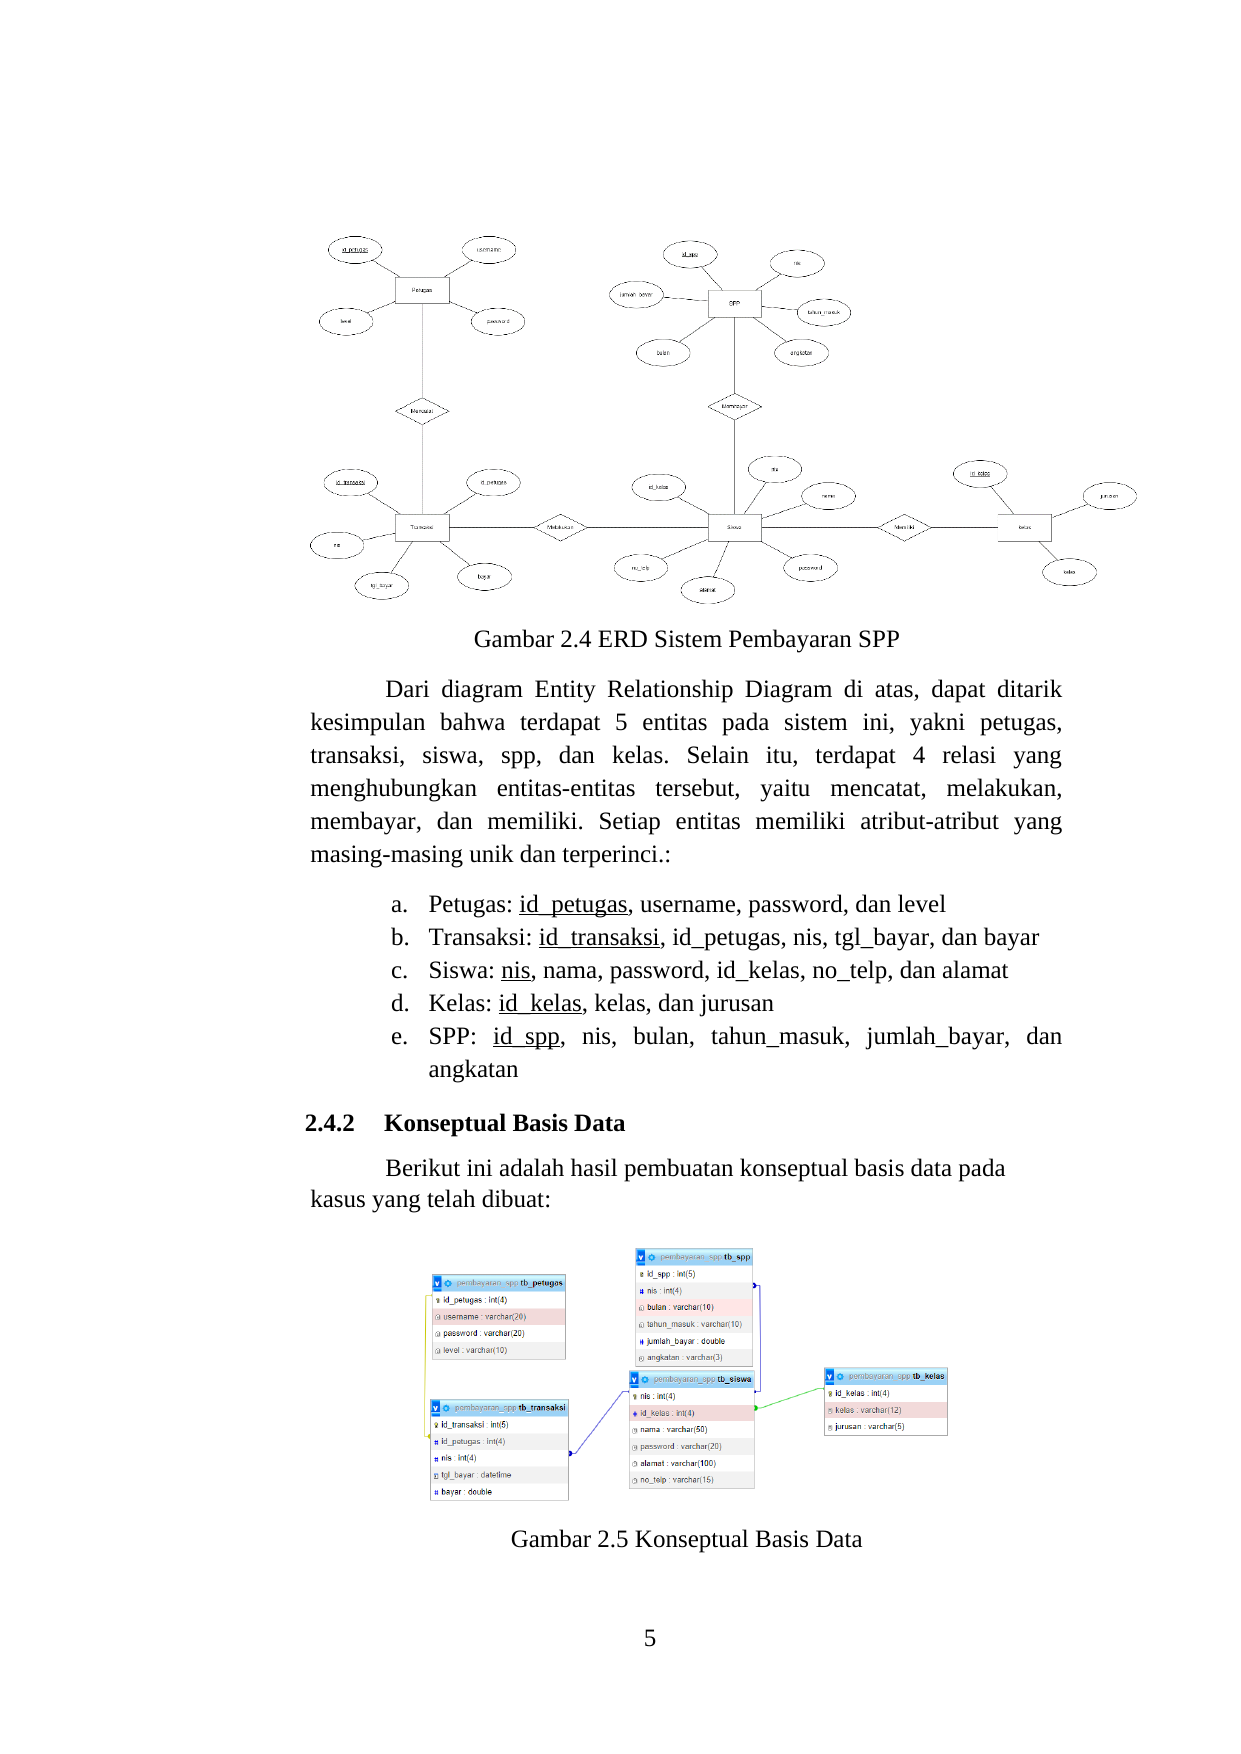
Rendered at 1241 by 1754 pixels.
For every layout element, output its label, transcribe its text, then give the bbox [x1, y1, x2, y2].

text Berikut ini adalah hasil pembuatan konseptual basis data pada kasus yang telah dibuat: [310, 1153, 1063, 1213]
subtitle Konseptual Basis Data [354, 1108, 1063, 1136]
picture [418, 1231, 956, 1506]
list Siswa: nis, nama, password, id_kelas, no_telp, dan alamat [391, 955, 1063, 983]
text Dari diagram Entity Relationship Diagram di atas, dapat ditarik kesimpulan bahwa terdapat 5 entitas pada sistem ini, yakni petugas, transaksi, siswa, spp, dan kelas. Selain itu, terdapat 4 relasi yang menghubungkan entitas-entitas tersebut, yaitu mencatat, melakukan, membayar, dan memiliki. Setiap entitas memiliki atribut-atribut yang masing-masing unik dan terperinci.: [310, 674, 1063, 868]
text Gambar 2.5 Konseptual Basis Data [310, 1524, 1063, 1553]
picture [310, 236, 1137, 604]
list Kelas: id_kelas, kelas, dan jurusan [391, 988, 1063, 1016]
list Transaksi: id_transaksi, id_petugas, nis, tgl_bayar, dan bayar [391, 922, 1063, 950]
list Petugas: id_petugas, username, password, dan level [391, 889, 1063, 917]
list SPP: id_spp, nis, bulan, tahun_masuk, jumlah_bayar, dan angkatan [391, 1021, 1063, 1082]
text Gambar 2.4 ERD Sistem Pembayaran SPP [310, 624, 1063, 653]
